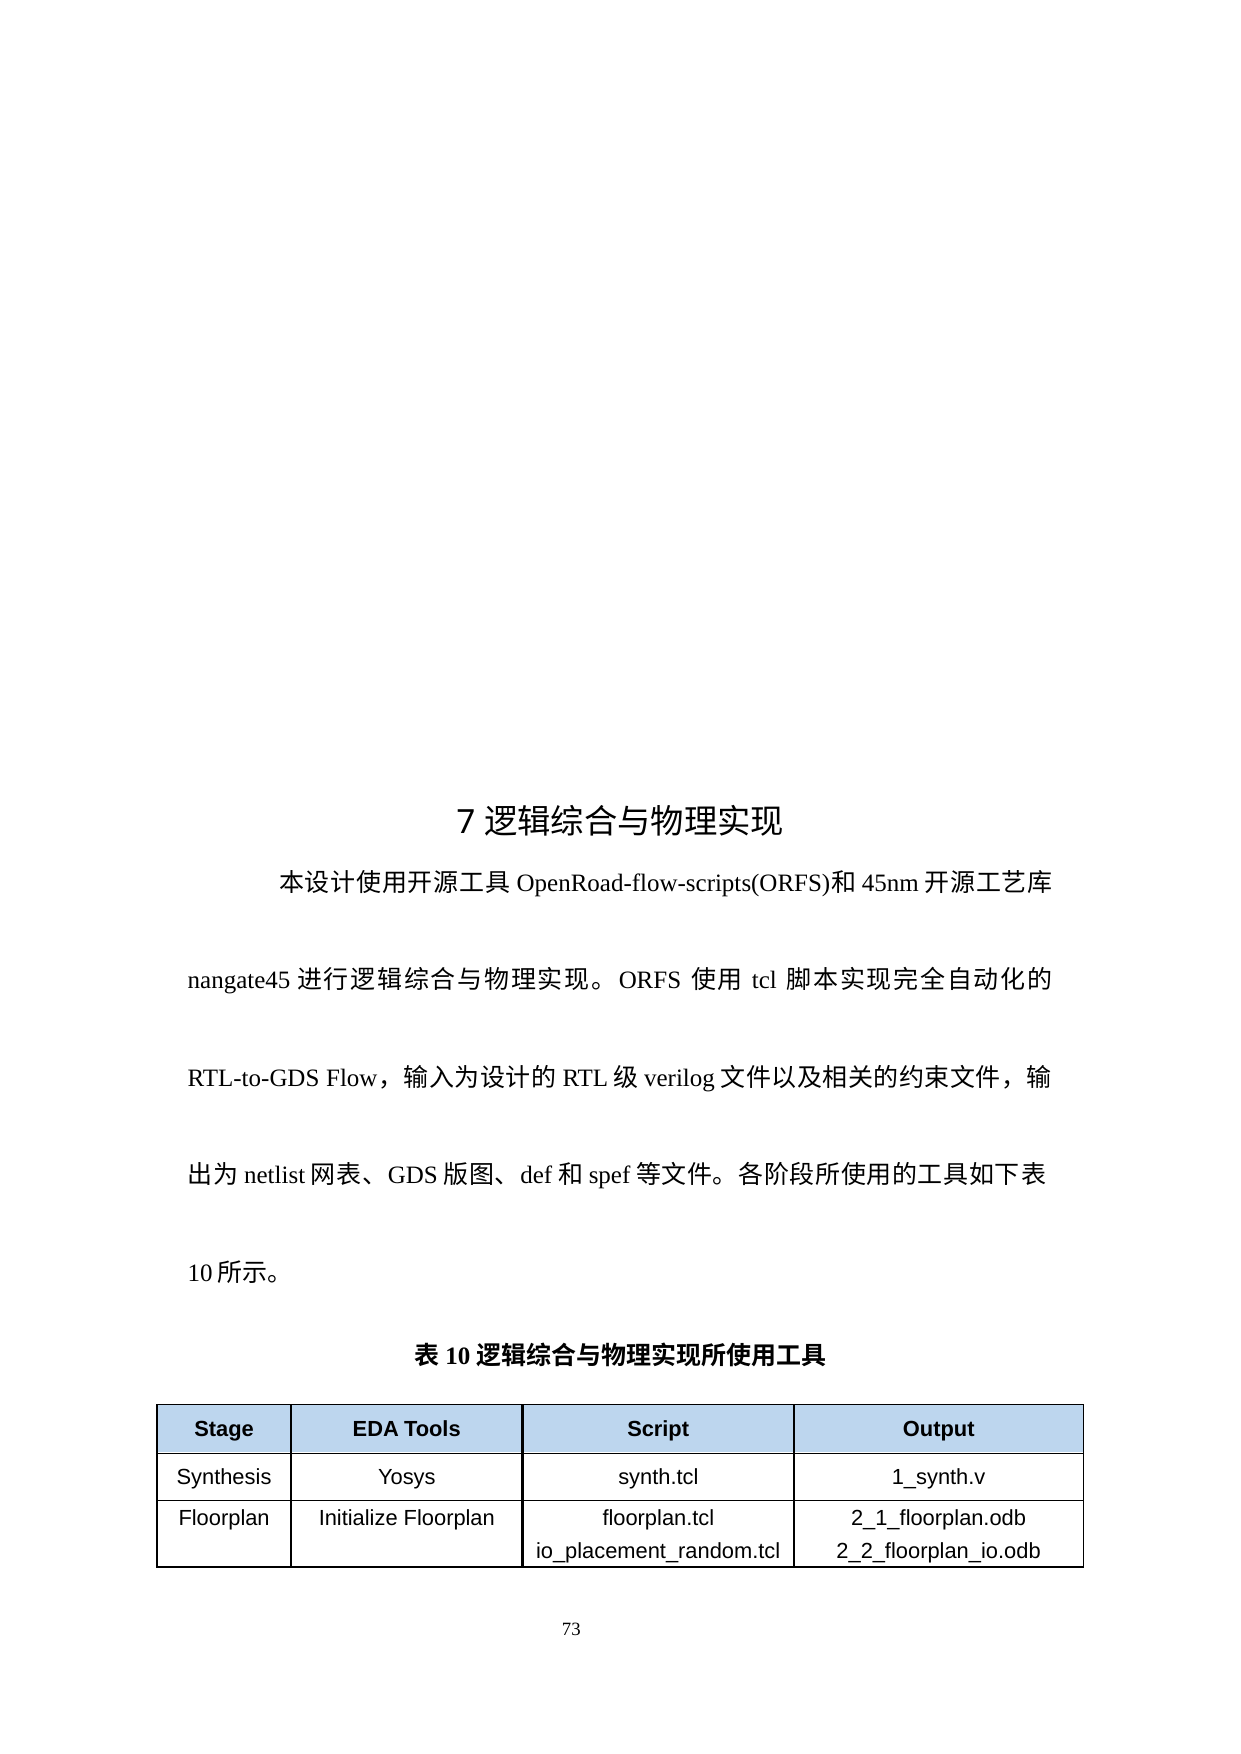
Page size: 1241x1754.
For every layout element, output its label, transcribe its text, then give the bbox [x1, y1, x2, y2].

table_cell synth.tcl [524, 1454, 793, 1500]
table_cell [292, 1501, 521, 1566]
table_cell Floorplan [158, 1501, 290, 1566]
table_header EDA Tools [292, 1405, 521, 1452]
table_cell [795, 1501, 1083, 1566]
table_header Stage [158, 1405, 290, 1452]
table_cell Yosys [292, 1454, 521, 1500]
table_header Script [524, 1405, 793, 1452]
table_cell Synthesis [158, 1454, 290, 1500]
subtitle 7 逻辑综合与物理实现 [187, 794, 1053, 843]
text 表 10 逻辑综合与物理实现所使用工具 [187, 1321, 1053, 1386]
table_header Output [795, 1405, 1083, 1452]
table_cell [524, 1501, 793, 1566]
text 本设计使用开源工具OpenRoad-flow-scripts(ORFS)和45nm开源工艺库nangate45进行逻辑综合与物理实现。ORFS 使用 tcl 脚本实现完全自动化的 RTL-to-GDS Flow，输入为设计的RTL级verilog文件以及相关的约束文件，输出为netlist网表、GDS版图、def和spef等文件。各阶段所使用的工具如下表 10所示。 [187, 848, 1053, 1303]
table_cell 1_synth.v [795, 1454, 1083, 1500]
